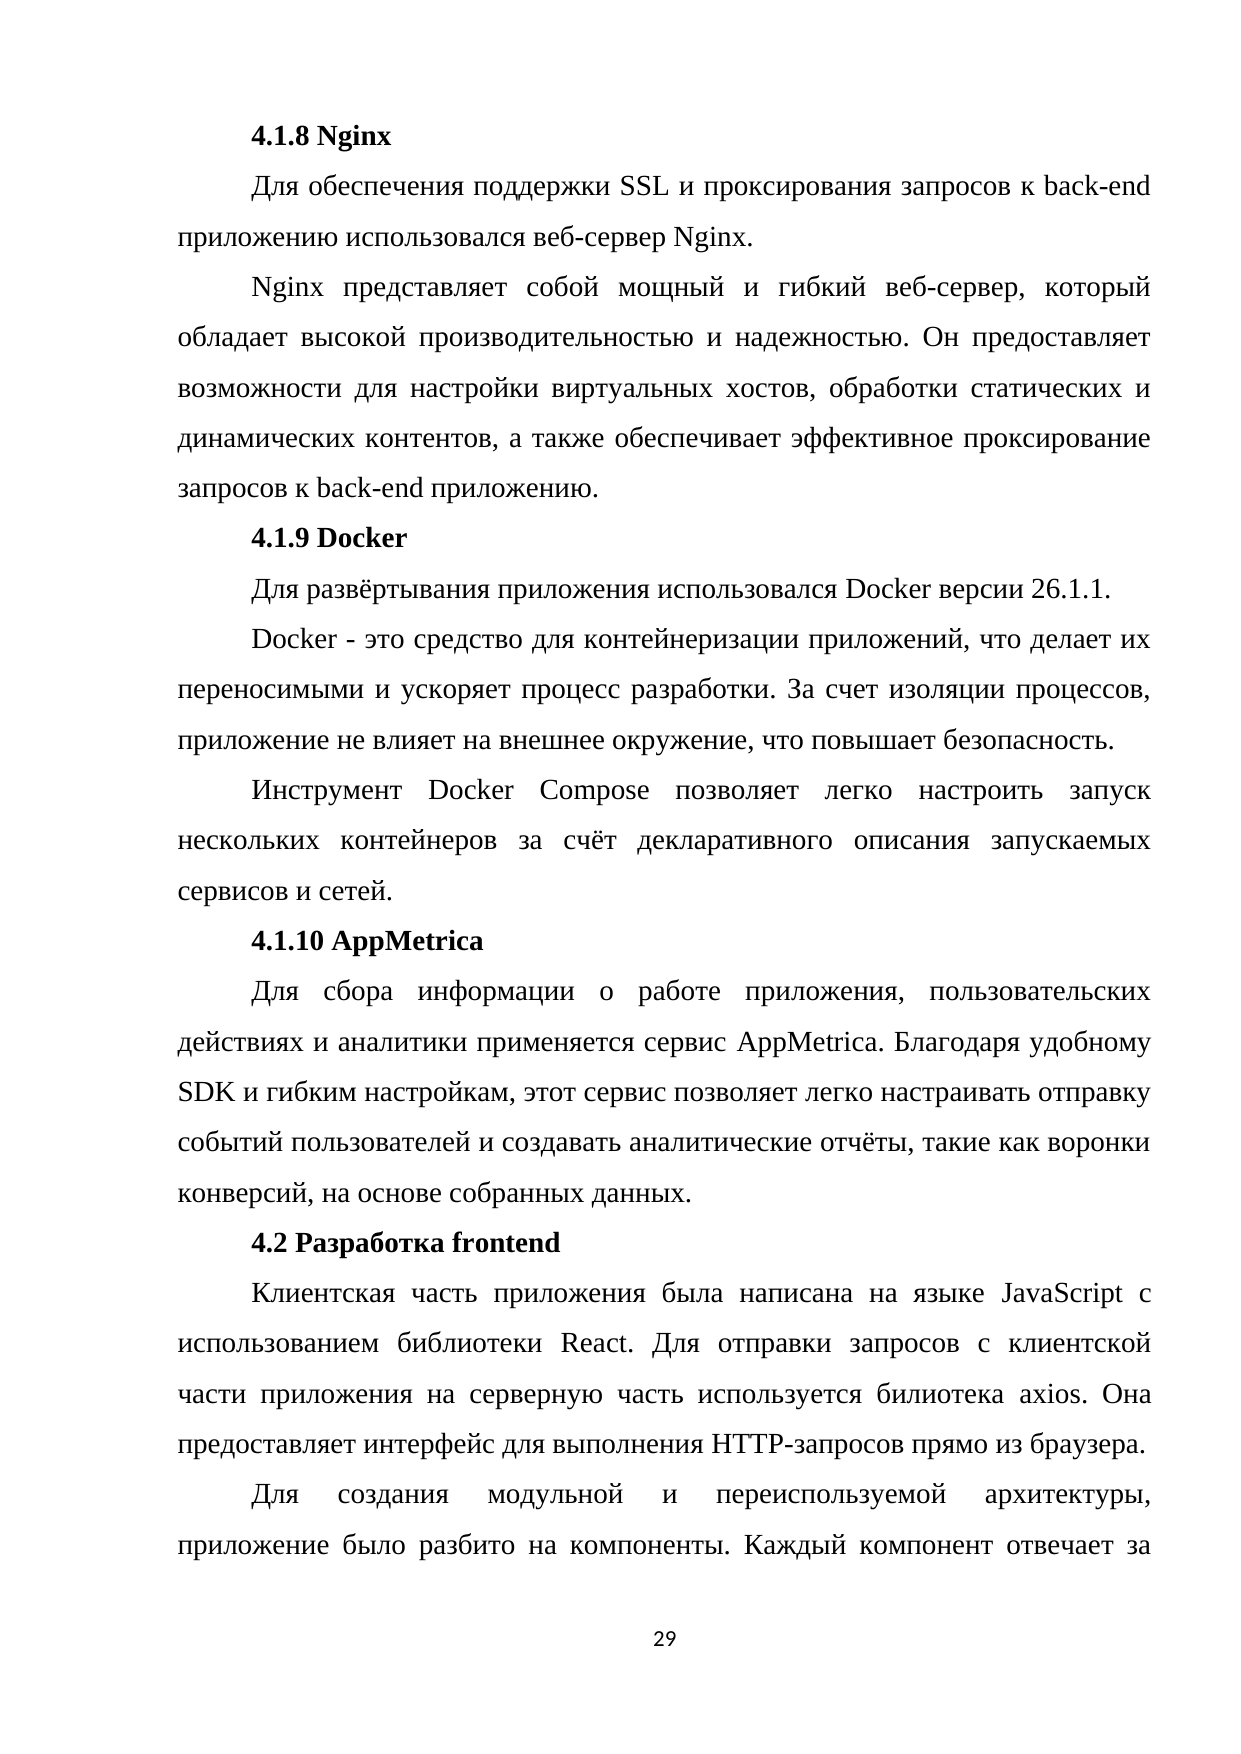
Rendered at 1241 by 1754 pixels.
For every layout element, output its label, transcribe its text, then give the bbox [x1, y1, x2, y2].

text Для сбора информации о работе приложения, пользовательских действиях и аналитики применяется сервис AppMetrica. Благодаря удобному SDK и гибким настройкам, этот сервис позволяет легко настраивать отправку событий пользователей и создавать аналитические отчёты, такие как воронки конверсий, на основе собранных данных. [177, 973, 1152, 1208]
text Клиентская часть приложения была написана на языке JavaScript с использованием библиотеки React. Для отправки запросов с клиентской части приложения на серверную часть используется билиотека axios. Она предоставляет интерфейс для выполнения HTTP-запросов прямо из браузера. [177, 1275, 1152, 1460]
text Nginx представляет собой мощный и гибкий веб-сервер, который обладает высокой производительностью и надежностью. Он предоставляет возможности для настройки виртуальных хостов, обработки статических и динамических контентов, а также обеспечивает эффективное проксирование запросов к back-end приложению. [177, 269, 1152, 504]
text Инструмент Docker Compose позволяет легко настроить запуск нескольких контейнеров за счёт декларативного описания запускаемых сервисов и сетей. [177, 772, 1152, 906]
text Docker [215, 521, 1152, 554]
text Разработка frontend [215, 1225, 1152, 1258]
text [177, 1477, 1152, 1560]
text Для обеспечения поддержки SSL и проксирования запросов к back-end приложению использовался веб-сервер Nginx. [177, 168, 1152, 252]
text Docker - это средство для контейнеризации приложений, что делает их переносимыми и ускоряет процесс разработки. За счет изоляции процессов, приложение не влияет на внешнее окружение, что повышает безопасность. [177, 621, 1152, 755]
text Для развёртывания приложения использовался Docker версии 26.1.1. [177, 571, 1152, 604]
text AppMetrica [215, 923, 1152, 957]
text Nginx [215, 118, 1152, 152]
